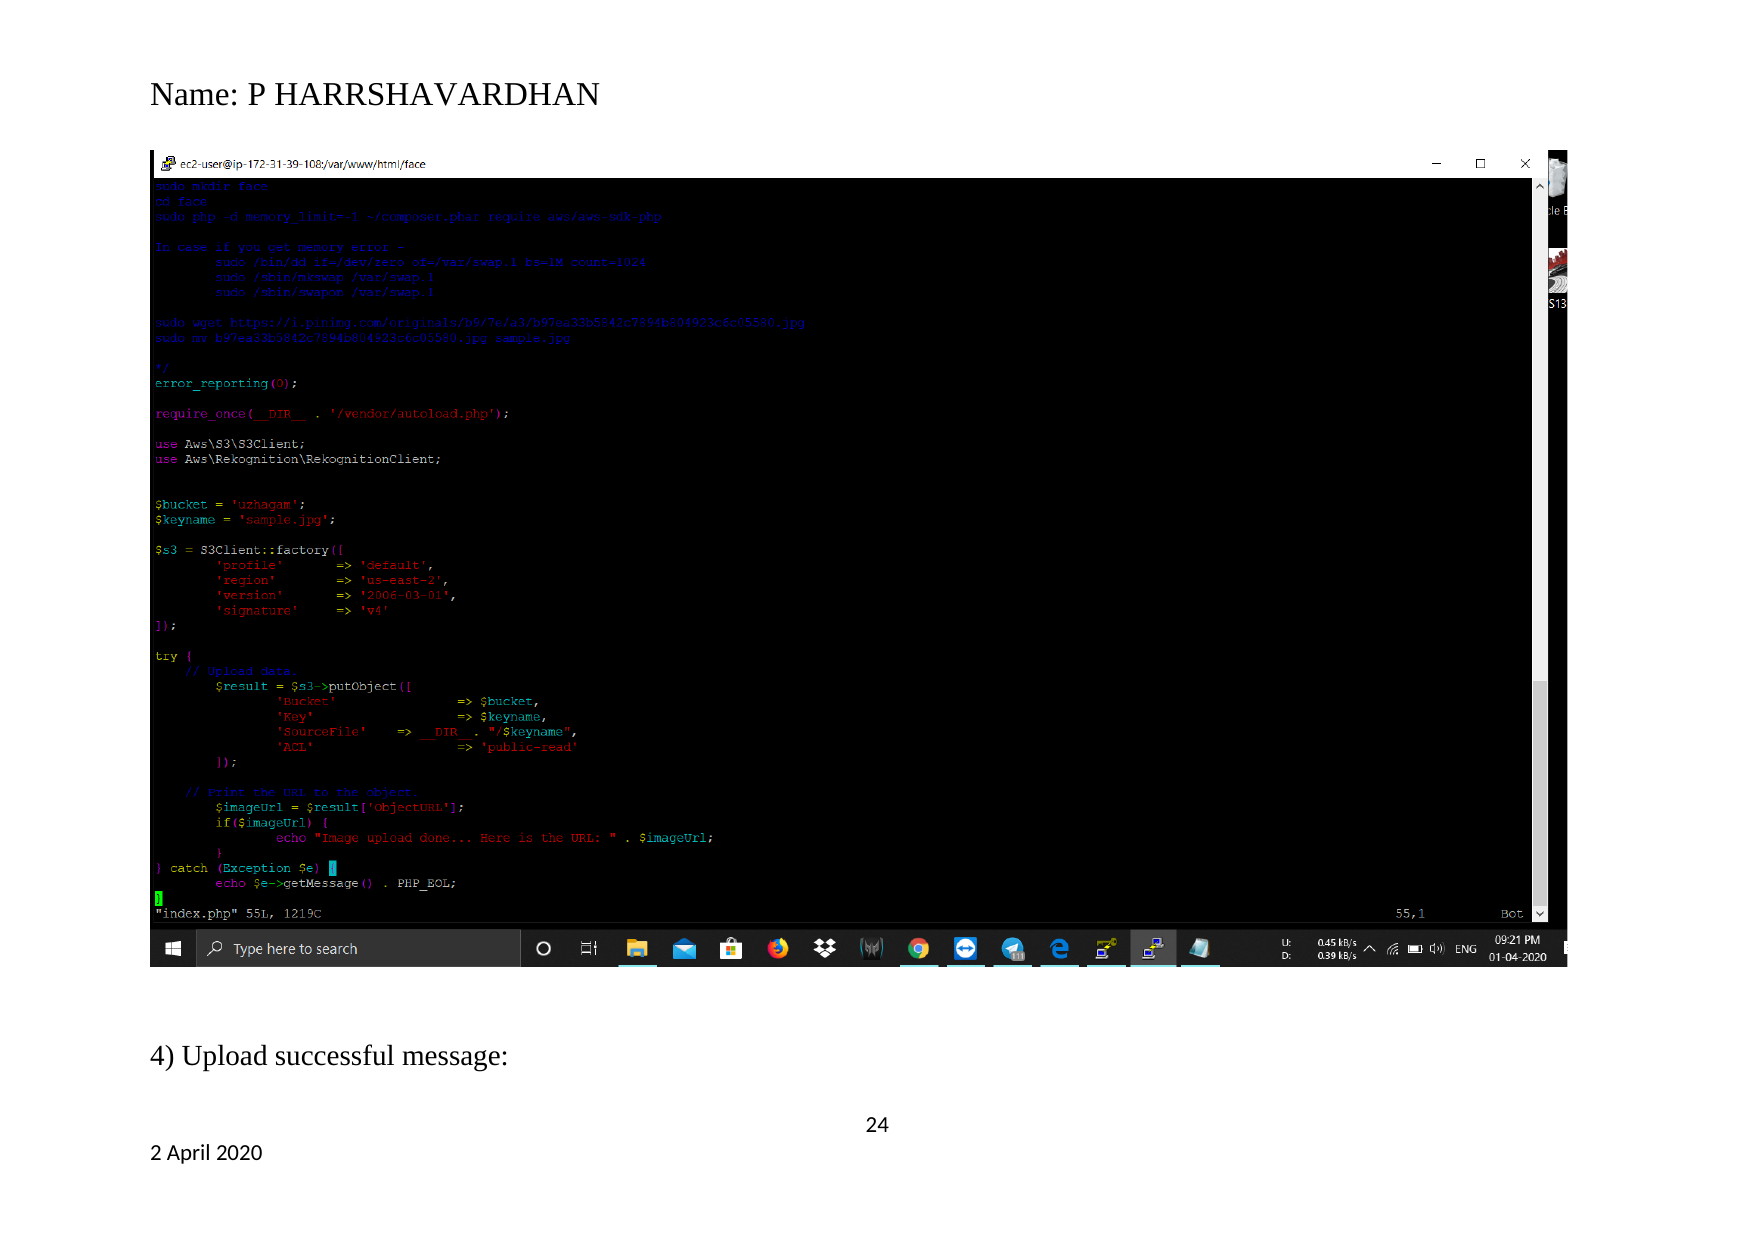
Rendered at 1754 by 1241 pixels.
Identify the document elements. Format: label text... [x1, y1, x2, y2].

text 4) Upload successful message: [150, 1038, 1604, 1072]
picture [150, 150, 1568, 967]
